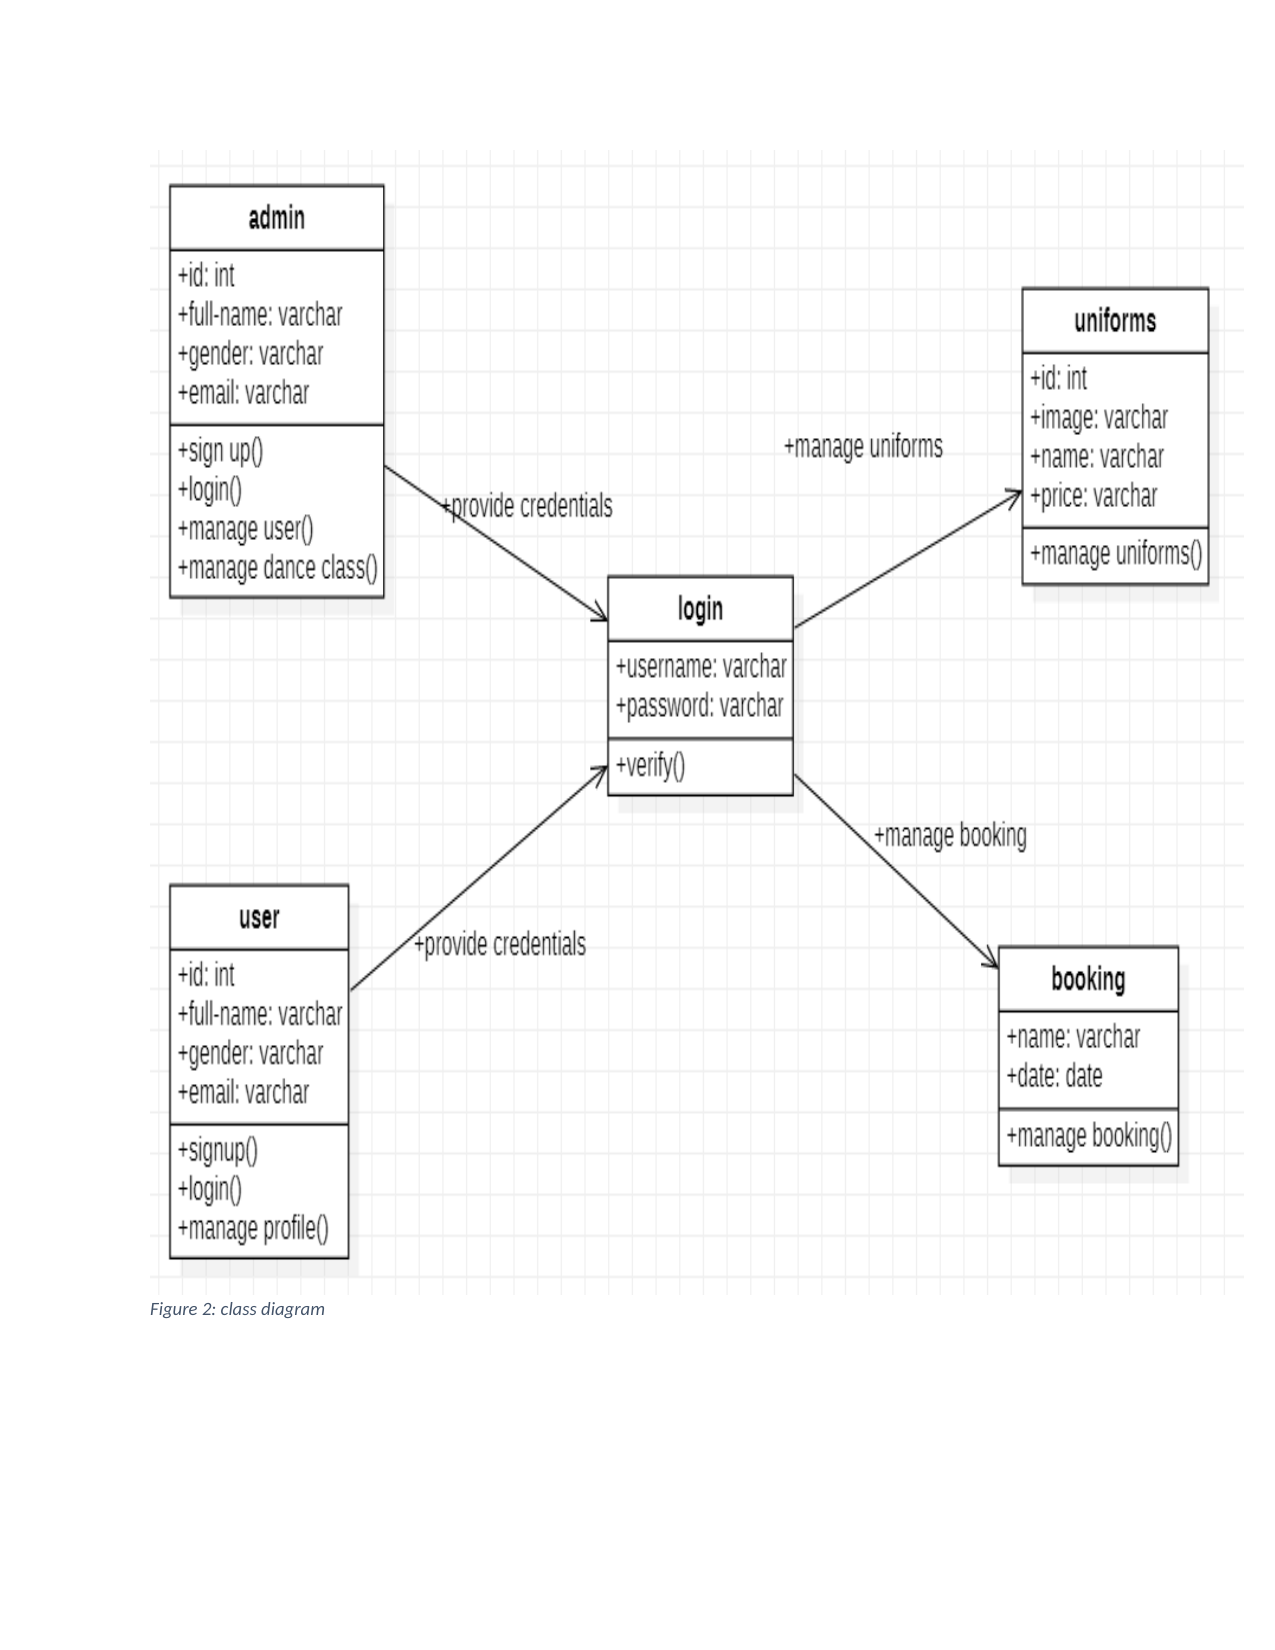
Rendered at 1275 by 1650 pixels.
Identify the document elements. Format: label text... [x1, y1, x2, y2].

picture [150, 150, 1244, 1295]
